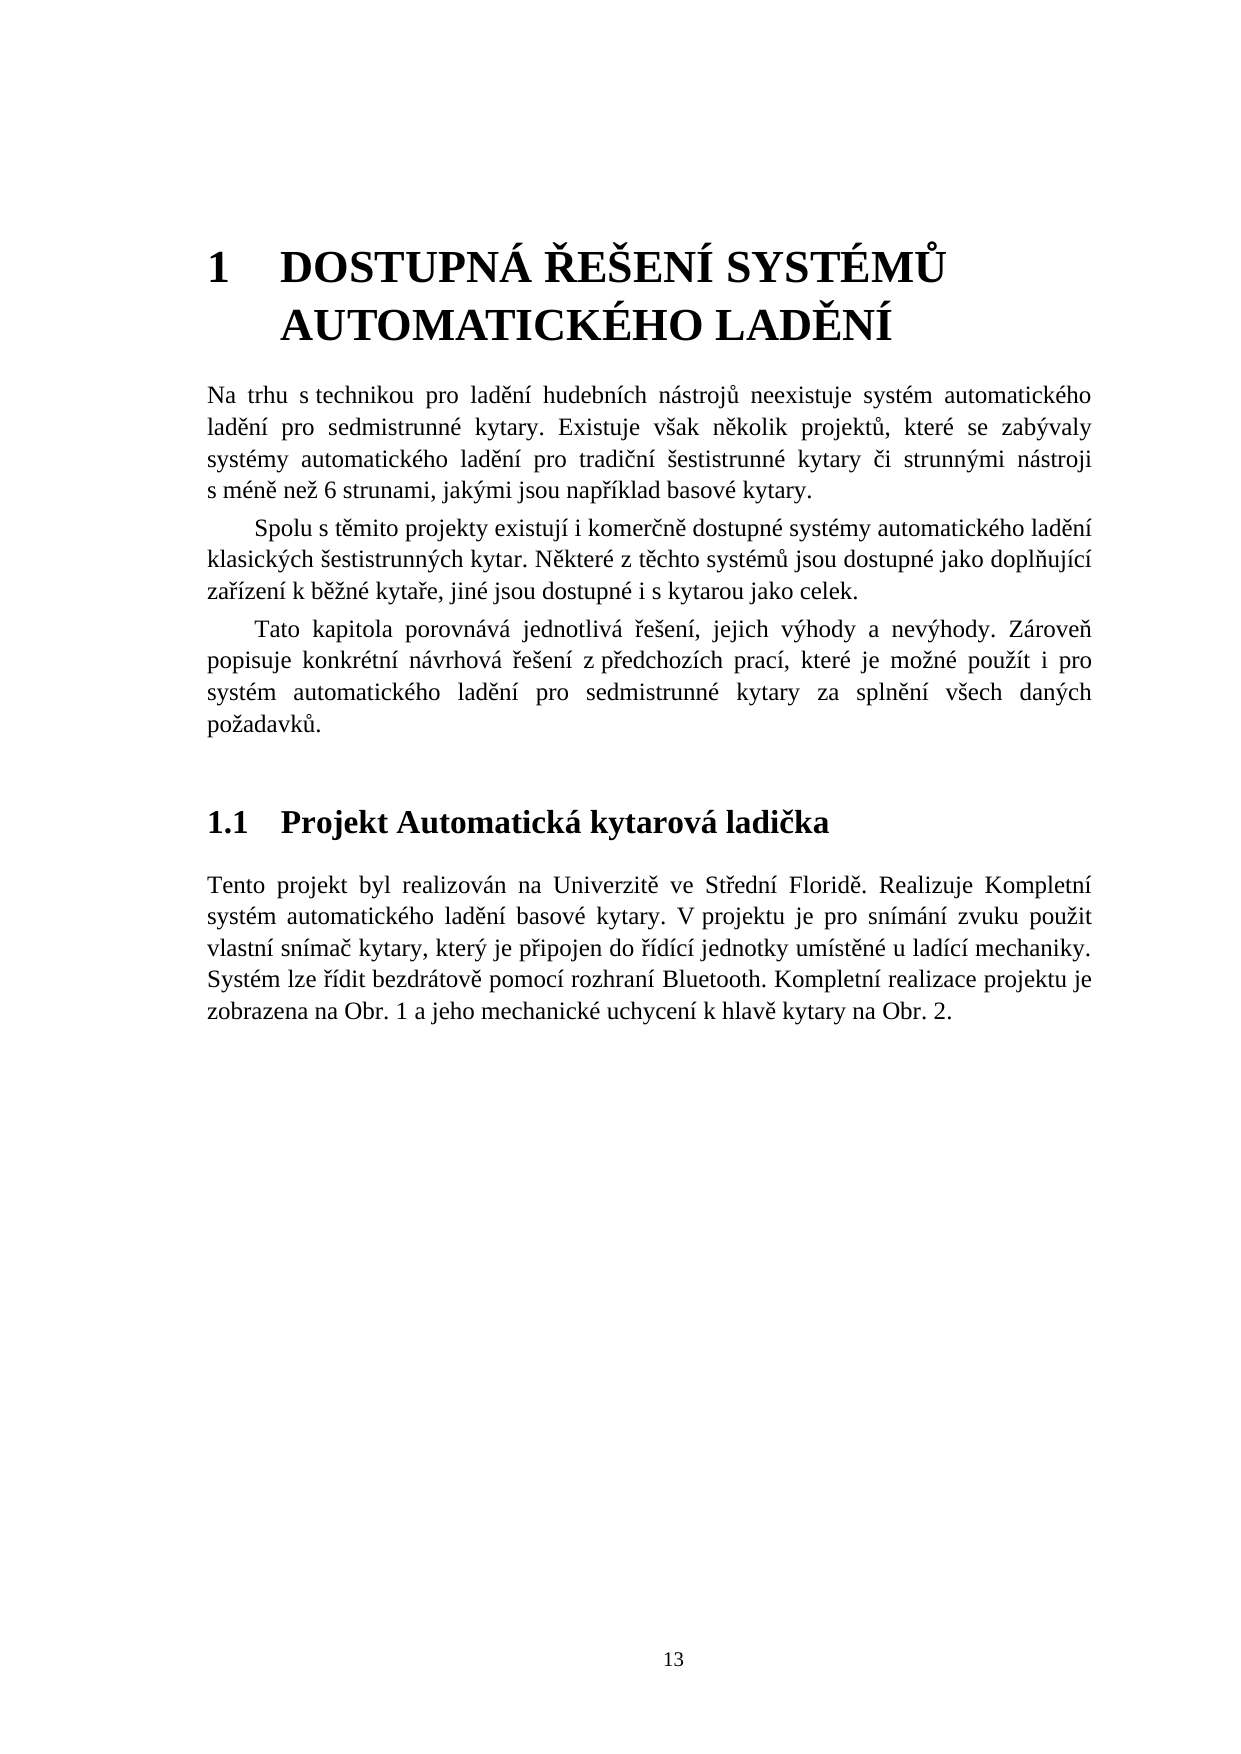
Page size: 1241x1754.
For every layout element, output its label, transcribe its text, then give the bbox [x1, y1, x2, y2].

text Tato kapitola porovnává jednotlivá řešení, jejich výhody a nevýhody. Zároveň popisuje konkrétní návrhová řešení z předchozích prací, které je možné použít i pro systém automatického ladění pro sedmistrunné kytary za splnění všech daných požadavků. [207, 614, 1092, 737]
subtitle Dostupná řešení systémů automatického ladění [207, 240, 1092, 350]
text Na trhu s technikou pro ladění hudebních nástrojů neexistuje systém automatického ladění pro sedmistrunné kytary. Existuje však několik projektů, které se zabývaly systémy automatického ladění pro tradiční šestistrunné kytary či strunnými nástroji s méně než 6 strunami, jakými jsou například basové kytary. [207, 381, 1092, 504]
text Spolu s těmito projekty existují i komerčně dostupné systémy automatického ladění klasických šestistrunných kytar. Některé z těchto systémů jsou dostupné jako doplňující zařízení k běžné kytaře, jiné jsou dostupné i s kytarou jako celek. [207, 513, 1092, 605]
text Tento projekt byl realizován na Univerzitě ve Střední Floridě. Realizuje Kompletní systém automatického ladění basové kytary. V projektu je pro snímání zvuku použit vlastní snímač kytary, který je připojen do řídící jednotky umístěné u ladící mechaniky. Systém lze řídit bezdrátově pomocí rozhraní Bluetooth. Kompletní realizace projektu je zobrazena na obr. 1 a jeho mechanické uchycení k hlavě kytary na obr. 2. [207, 870, 1092, 1025]
subtitle Projekt Automatická kytarová ladička [207, 803, 1092, 841]
